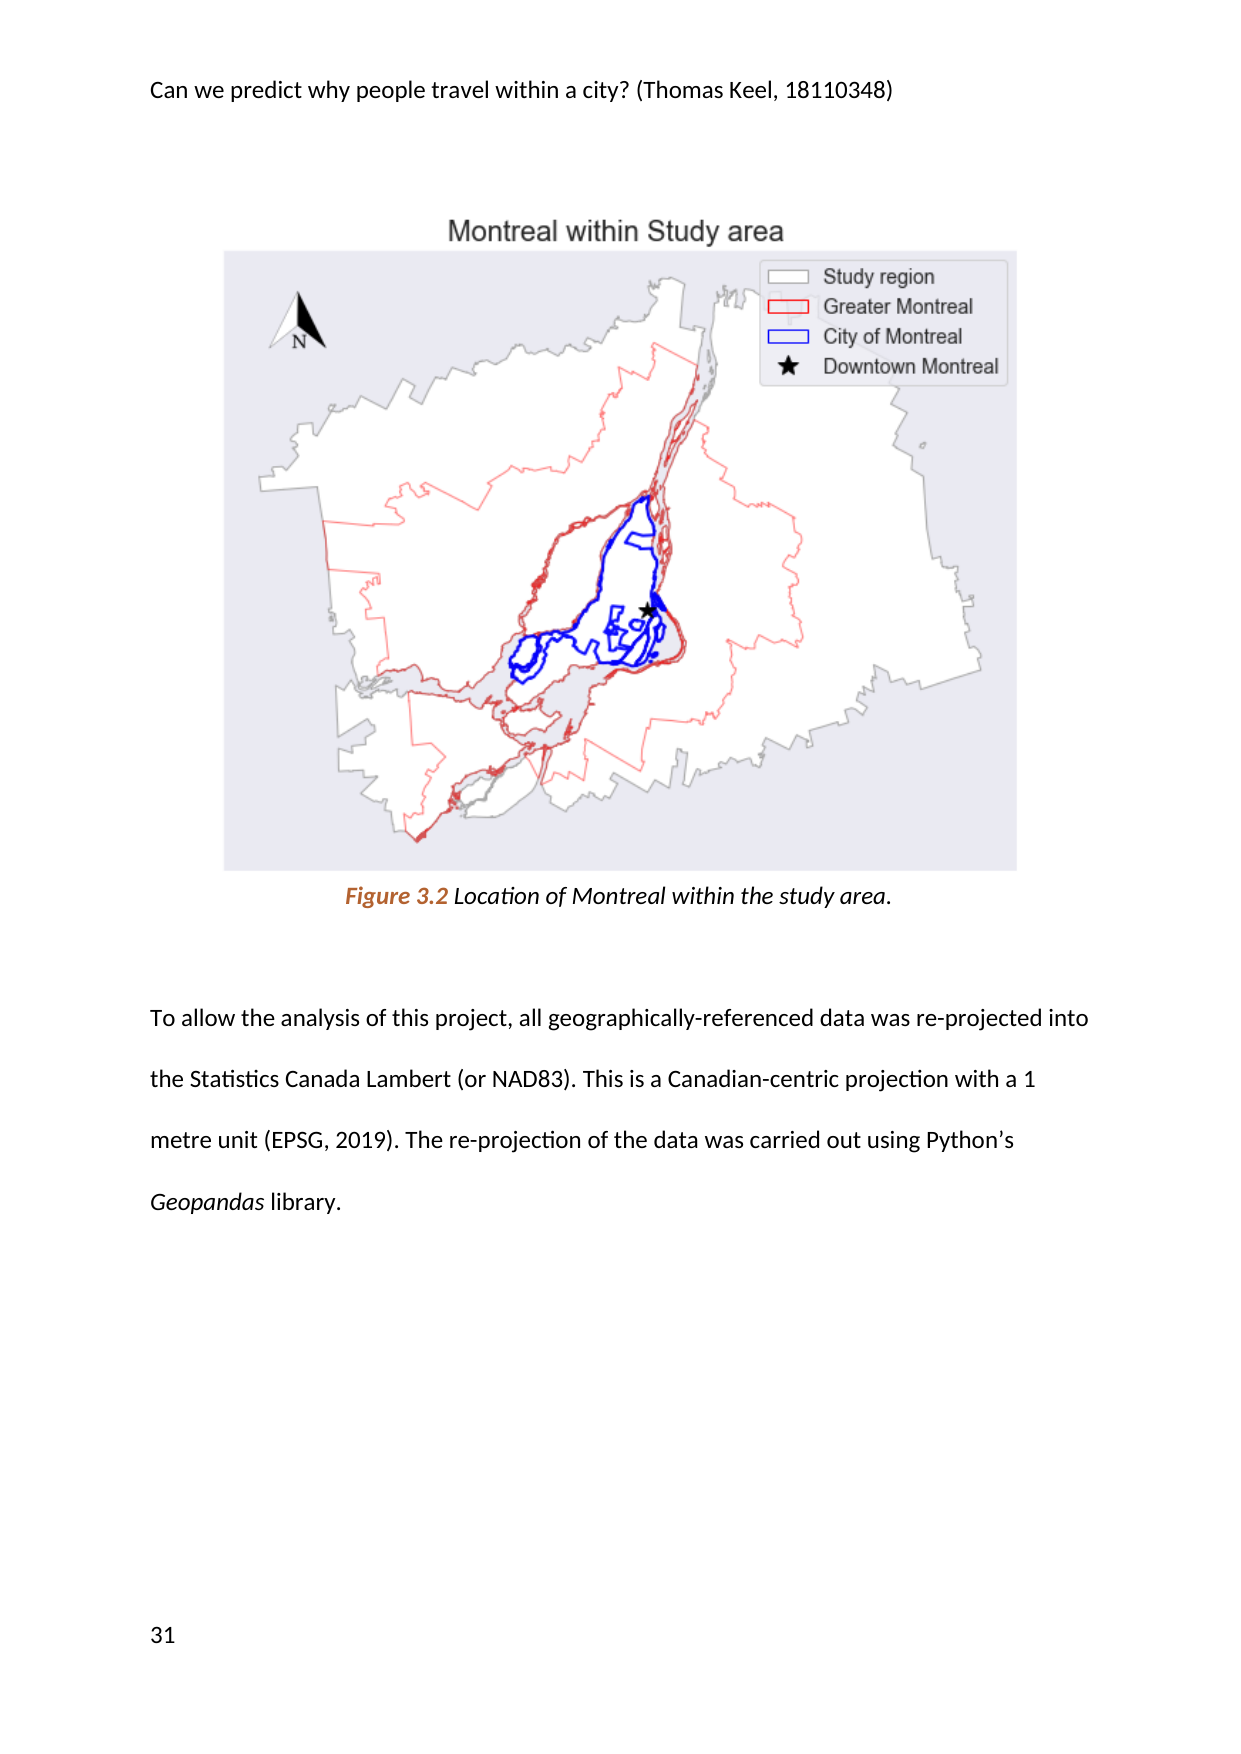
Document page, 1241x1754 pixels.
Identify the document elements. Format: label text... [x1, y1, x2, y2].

text Figure 3.2 Location of Montreal within the study area. [150, 880, 1090, 911]
picture [213, 211, 1027, 881]
text To allow the analysis of this project, all geographically-referenced data was re-projected into the Statistics Canada Lambert (or NAD83). This is a Canadian-centric projection with a 1 metre unit (EPSG, 2019). The re-projection of the data was carried out using Python’s Geopandas library. [150, 1002, 1090, 1216]
